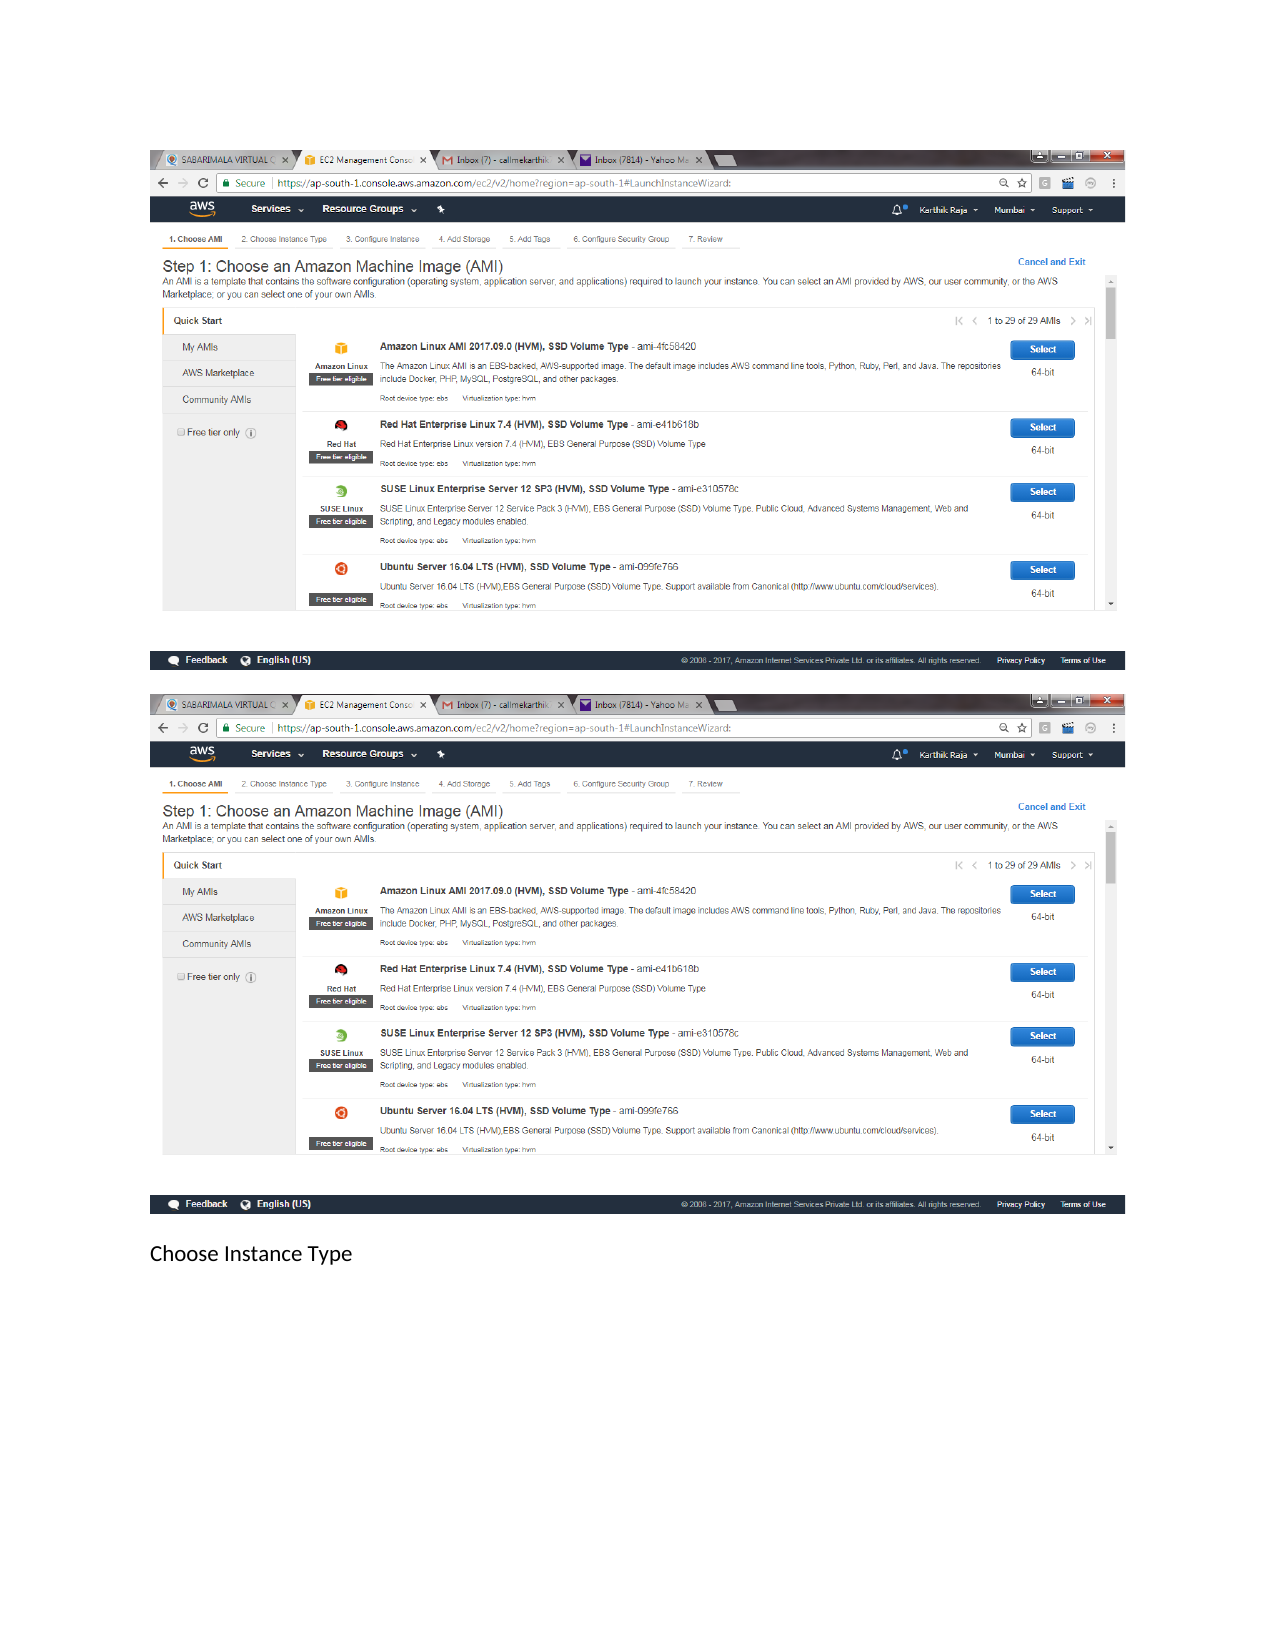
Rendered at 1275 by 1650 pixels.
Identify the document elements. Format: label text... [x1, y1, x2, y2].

picture [150, 694, 1125, 1214]
picture [150, 150, 1125, 670]
text Choose Instance Type [150, 1239, 1125, 1267]
